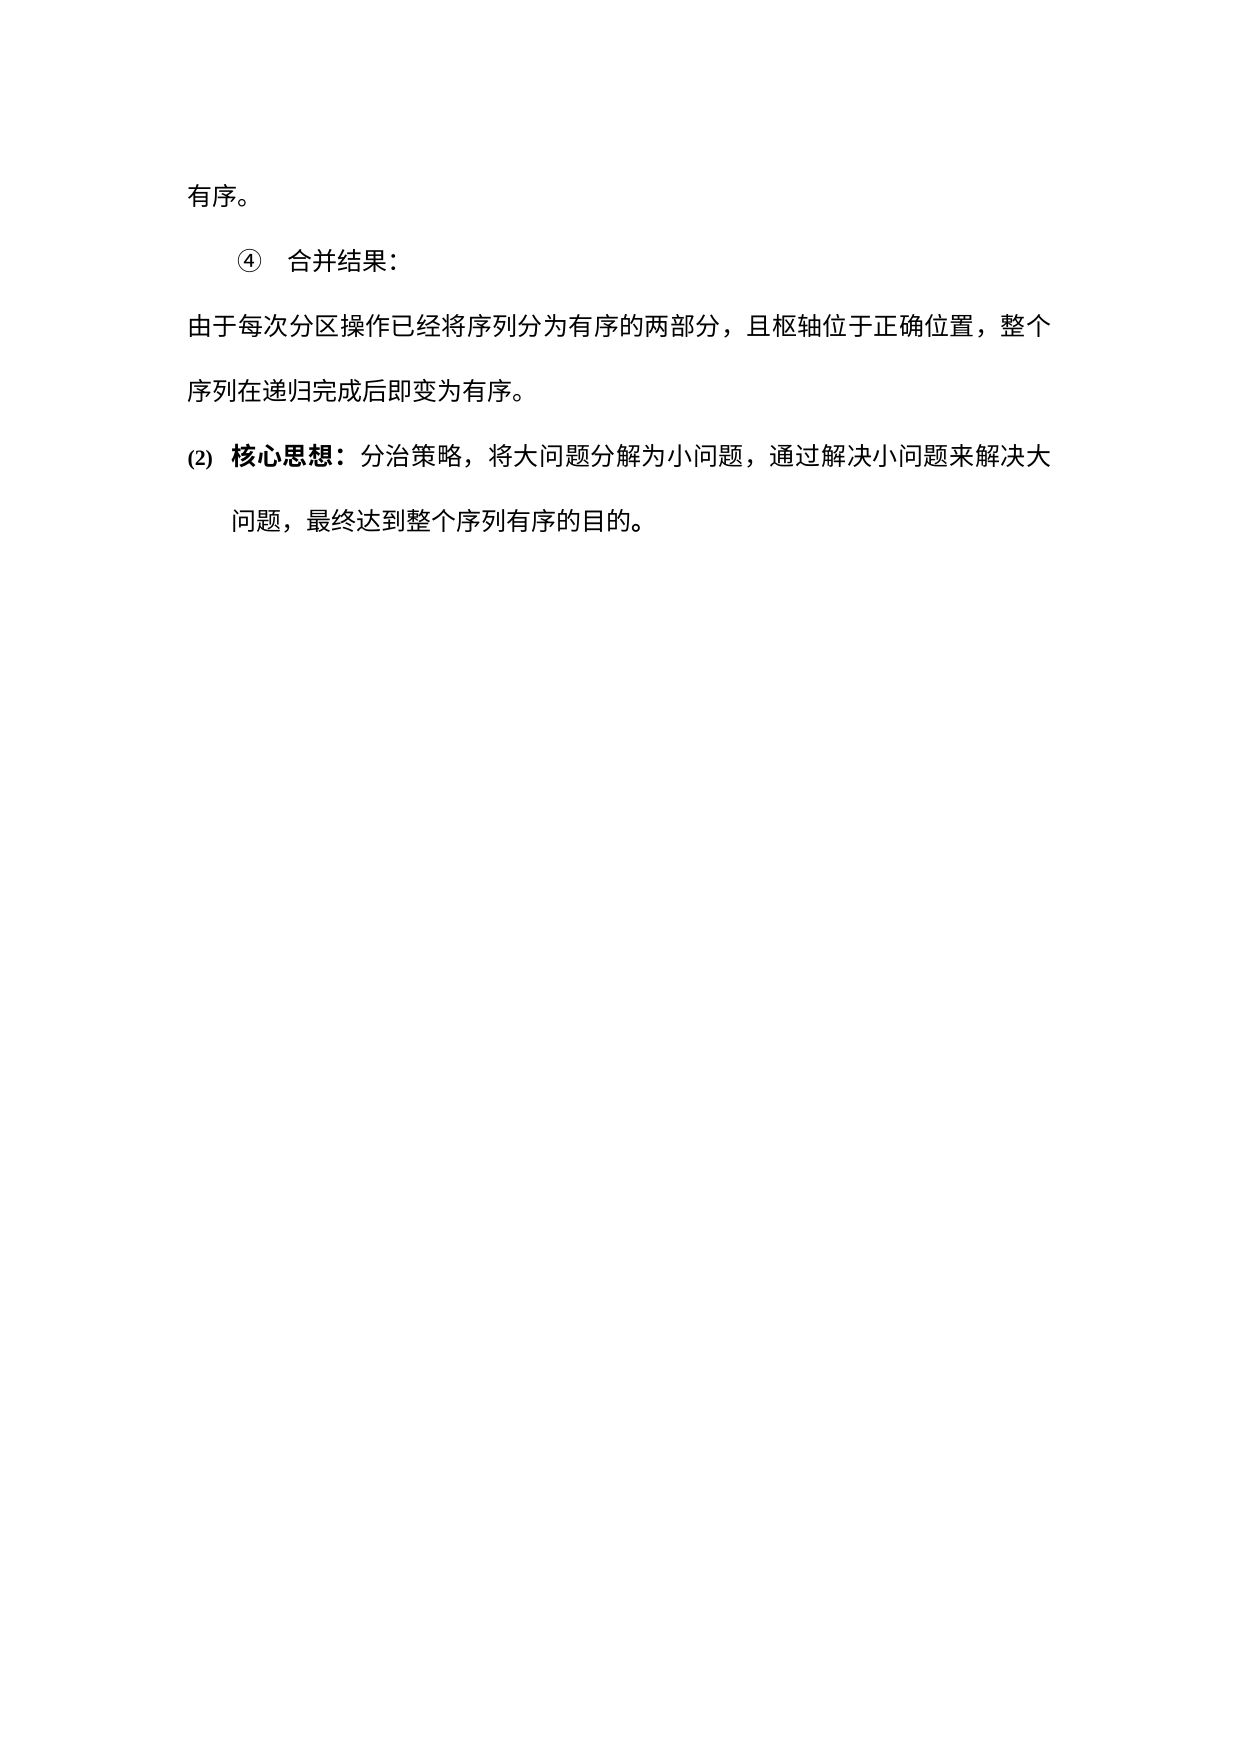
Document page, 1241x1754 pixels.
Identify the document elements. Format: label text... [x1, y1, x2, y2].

text 由于每次分区操作已经将序列分为有序的两部分，且枢轴位于正确位置，整个序列在递归完成后即变为有序。 [187, 292, 1053, 422]
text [187, 162, 1053, 227]
list 合并结果： [187, 227, 1053, 292]
list 核心思想：分治策略，将大问题分解为小问题，通过解决小问题来解决大问题，最终达到整个序列有序的目的。 [187, 422, 1053, 552]
